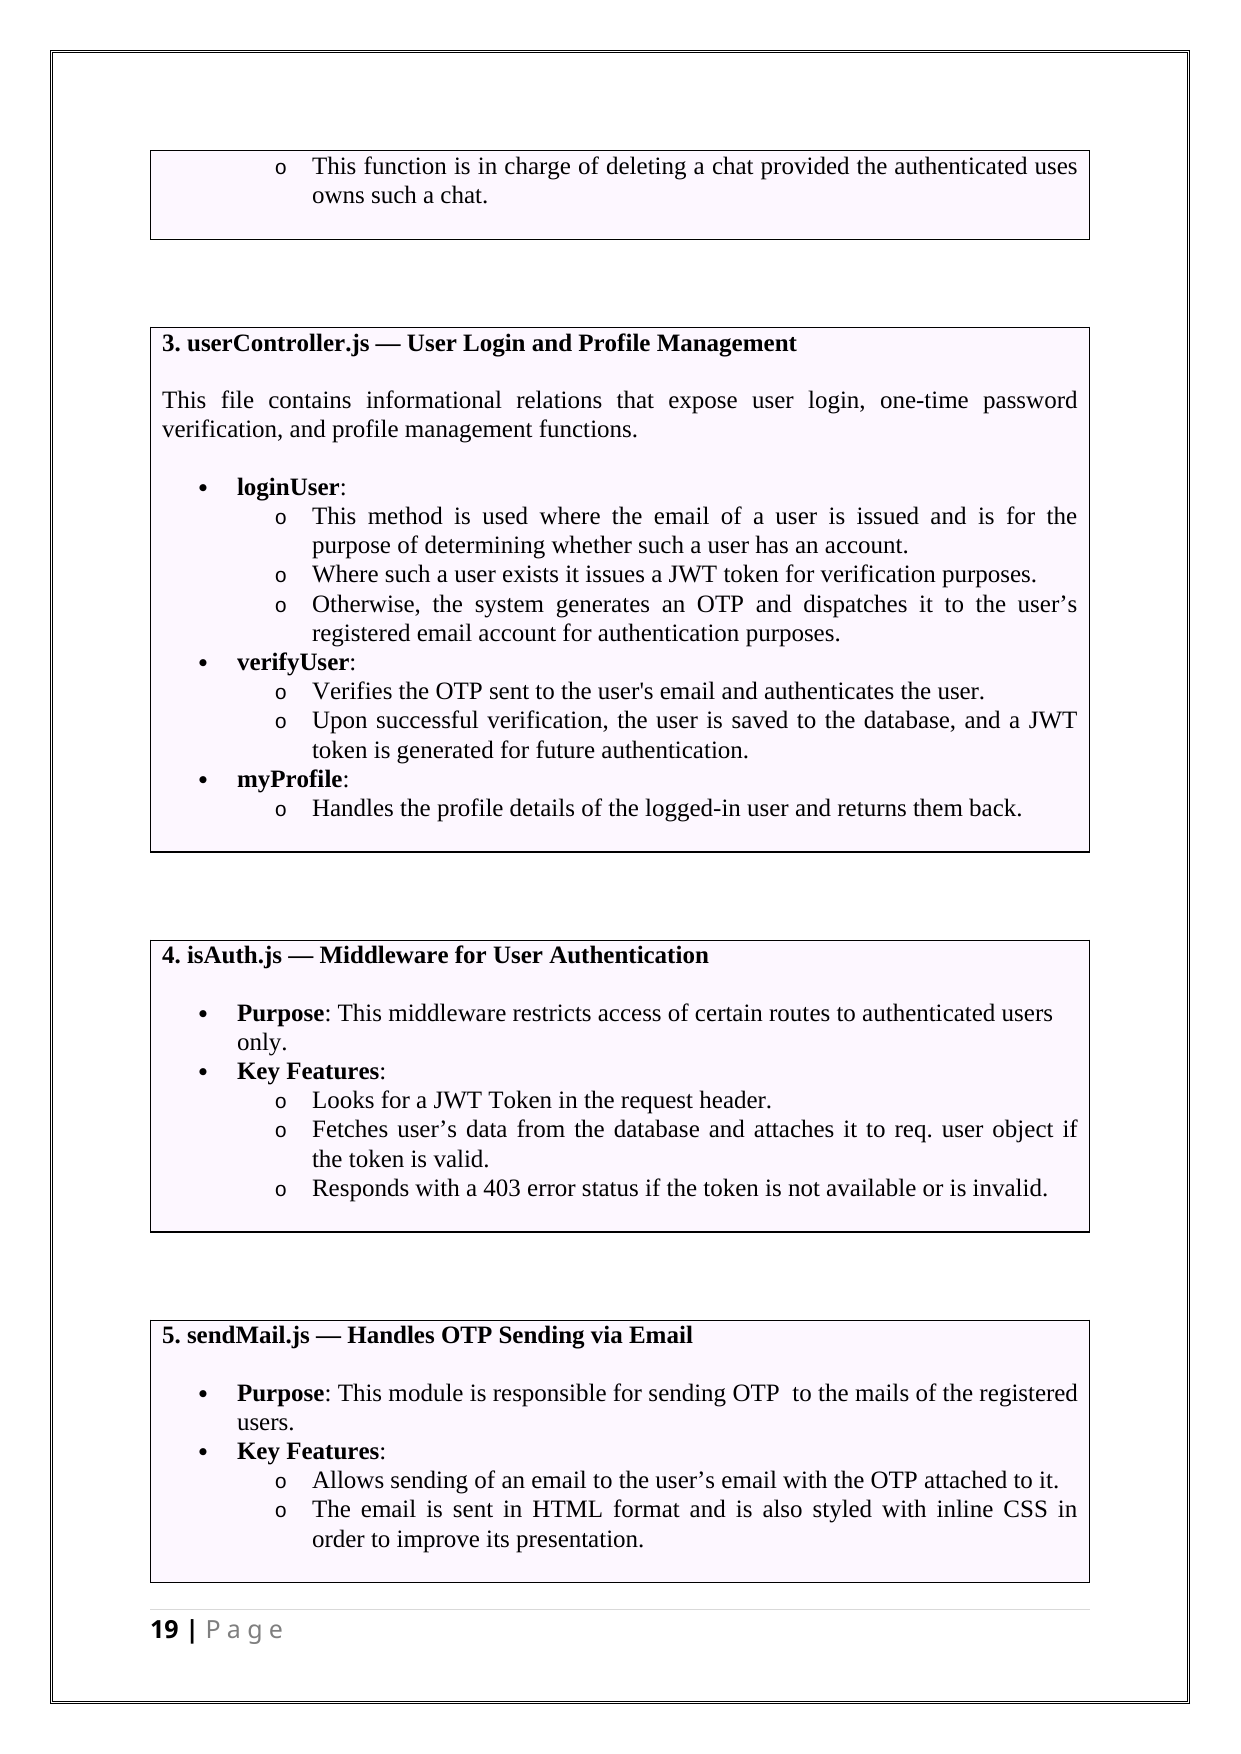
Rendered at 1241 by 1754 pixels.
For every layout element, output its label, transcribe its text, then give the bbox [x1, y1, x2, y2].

table_header 4. isAuth.js — Middleware for User Authentication Purpose: This middleware restricts access of certain routes to authenticated users only. Key Features: Looks for a JWT Token in the request header. Fetches user’s data from the database and attaches it to req. user object if the token is valid. Responds with a 403 error status if the token is not available or is invalid. [151, 941, 1089, 1231]
table_header 3. userController.js — User Login and Profile Management This file contains informational relations that expose user login, one-time password verification, and profile management functions. loginUser: This method is used where the email of a user is issued and is for the purpose of determining whether such a user has an account. Where such a user exists it issues a JWT token for verification purposes. Otherwise, the system generates an OTP and dispatches it to the user’s registered email account for authentication purposes. verifyUser: Verifies the OTP sent to the user's email and authenticates the user. Upon successful verification, the user is saved to the database, and a JWT token is generated for future authentication. myProfile: Handles the profile details of the logged-in user and returns them back. [151, 328, 1089, 851]
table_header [151, 151, 1089, 238]
table_header 5. sendMail.js — Handles OTP Sending via Email Purpose: This module is responsible for sending OTP to the mails of the registered users. Key Features: Allows sending of an email to the user’s email with the OTP attached to it. The email is sent in HTML format and is also styled with inline CSS in order to improve its presentation. [151, 1321, 1089, 1582]
